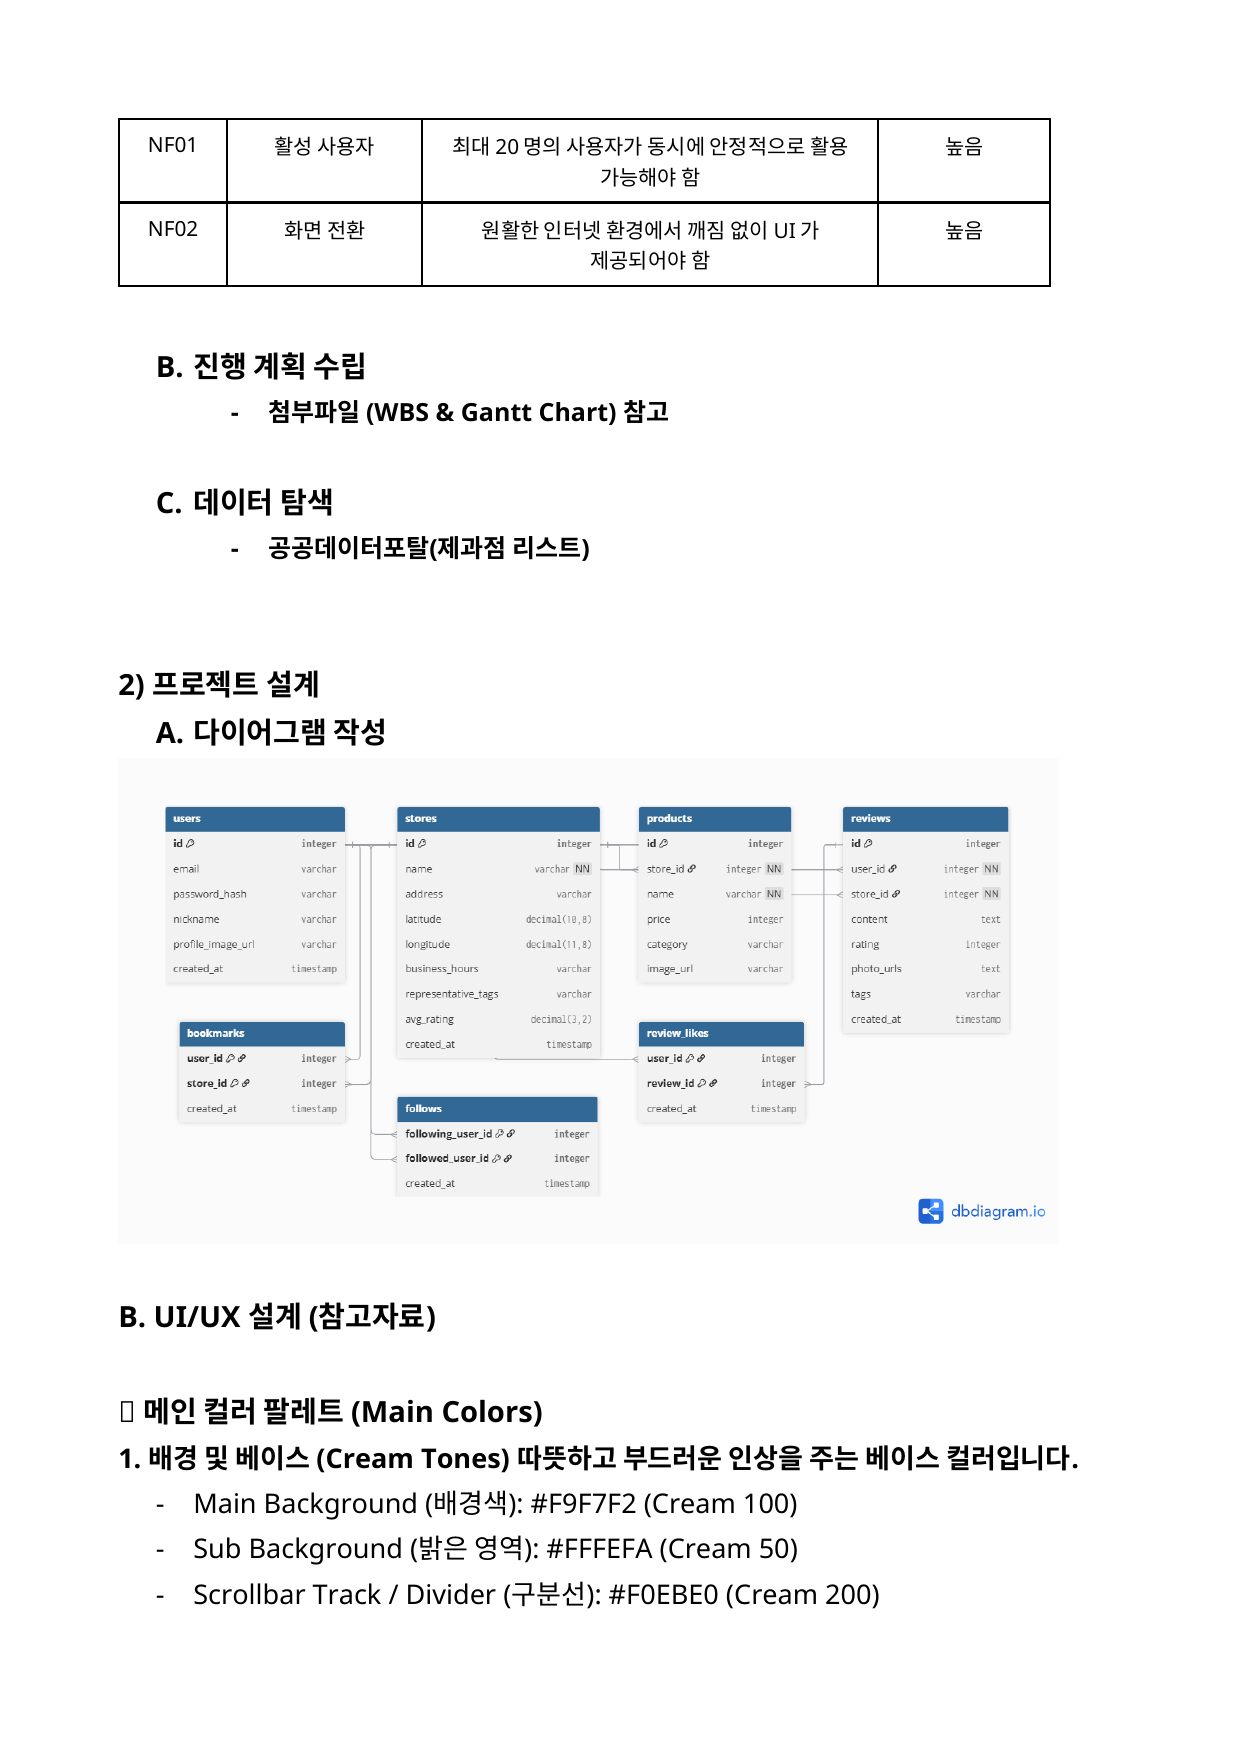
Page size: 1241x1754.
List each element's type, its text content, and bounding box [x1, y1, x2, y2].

text 🎨 메인 컬러 팔레트 (Main Colors) [118, 1388, 1122, 1431]
table_cell 원활한 인터넷 환경에서 깨짐 없이 UI가 제공되어야 함 [423, 204, 877, 285]
table_cell 화면 전환 [228, 204, 421, 285]
table_cell NF02 [120, 204, 226, 285]
table_cell 높음 [879, 204, 1049, 285]
picture [118, 758, 1059, 1244]
list 진행 계획 수립 [156, 343, 1122, 386]
list Main Background (배경색): #F9F7F2 (Cream 100) [156, 1482, 1122, 1522]
list Sub Background (밝은 영역): #FFFEFA (Cream 50) [156, 1527, 1122, 1567]
list 다이어그램 작성 [156, 710, 1122, 752]
list 첨부파일 (WBS & Gantt Chart) 참고 [231, 392, 1122, 428]
list Scrollbar Track / Divider (구분선): #F0EBE0 (Cream 200) [156, 1573, 1122, 1612]
table_cell 최대 20명의 사용자가 동시에 안정적으로 활용 가능해야 함 [423, 120, 877, 201]
text 2) 프로젝트 설계 [118, 661, 1122, 703]
list 공공데이터포탈(제과점 리스트) [231, 528, 1122, 564]
list 데이터 탐색 [156, 479, 1122, 522]
table_cell 높음 [879, 120, 1049, 201]
table_cell 활성 사용자 [228, 120, 421, 201]
text 1. 배경 및 베이스 (Cream Tones) 따뜻하고 부드러운 인상을 주는 베이스 컬러입니다. [118, 1437, 1122, 1476]
text B. UI/UX 설계 (참고자료) [118, 1294, 1122, 1336]
table_cell NF01 [120, 120, 226, 201]
